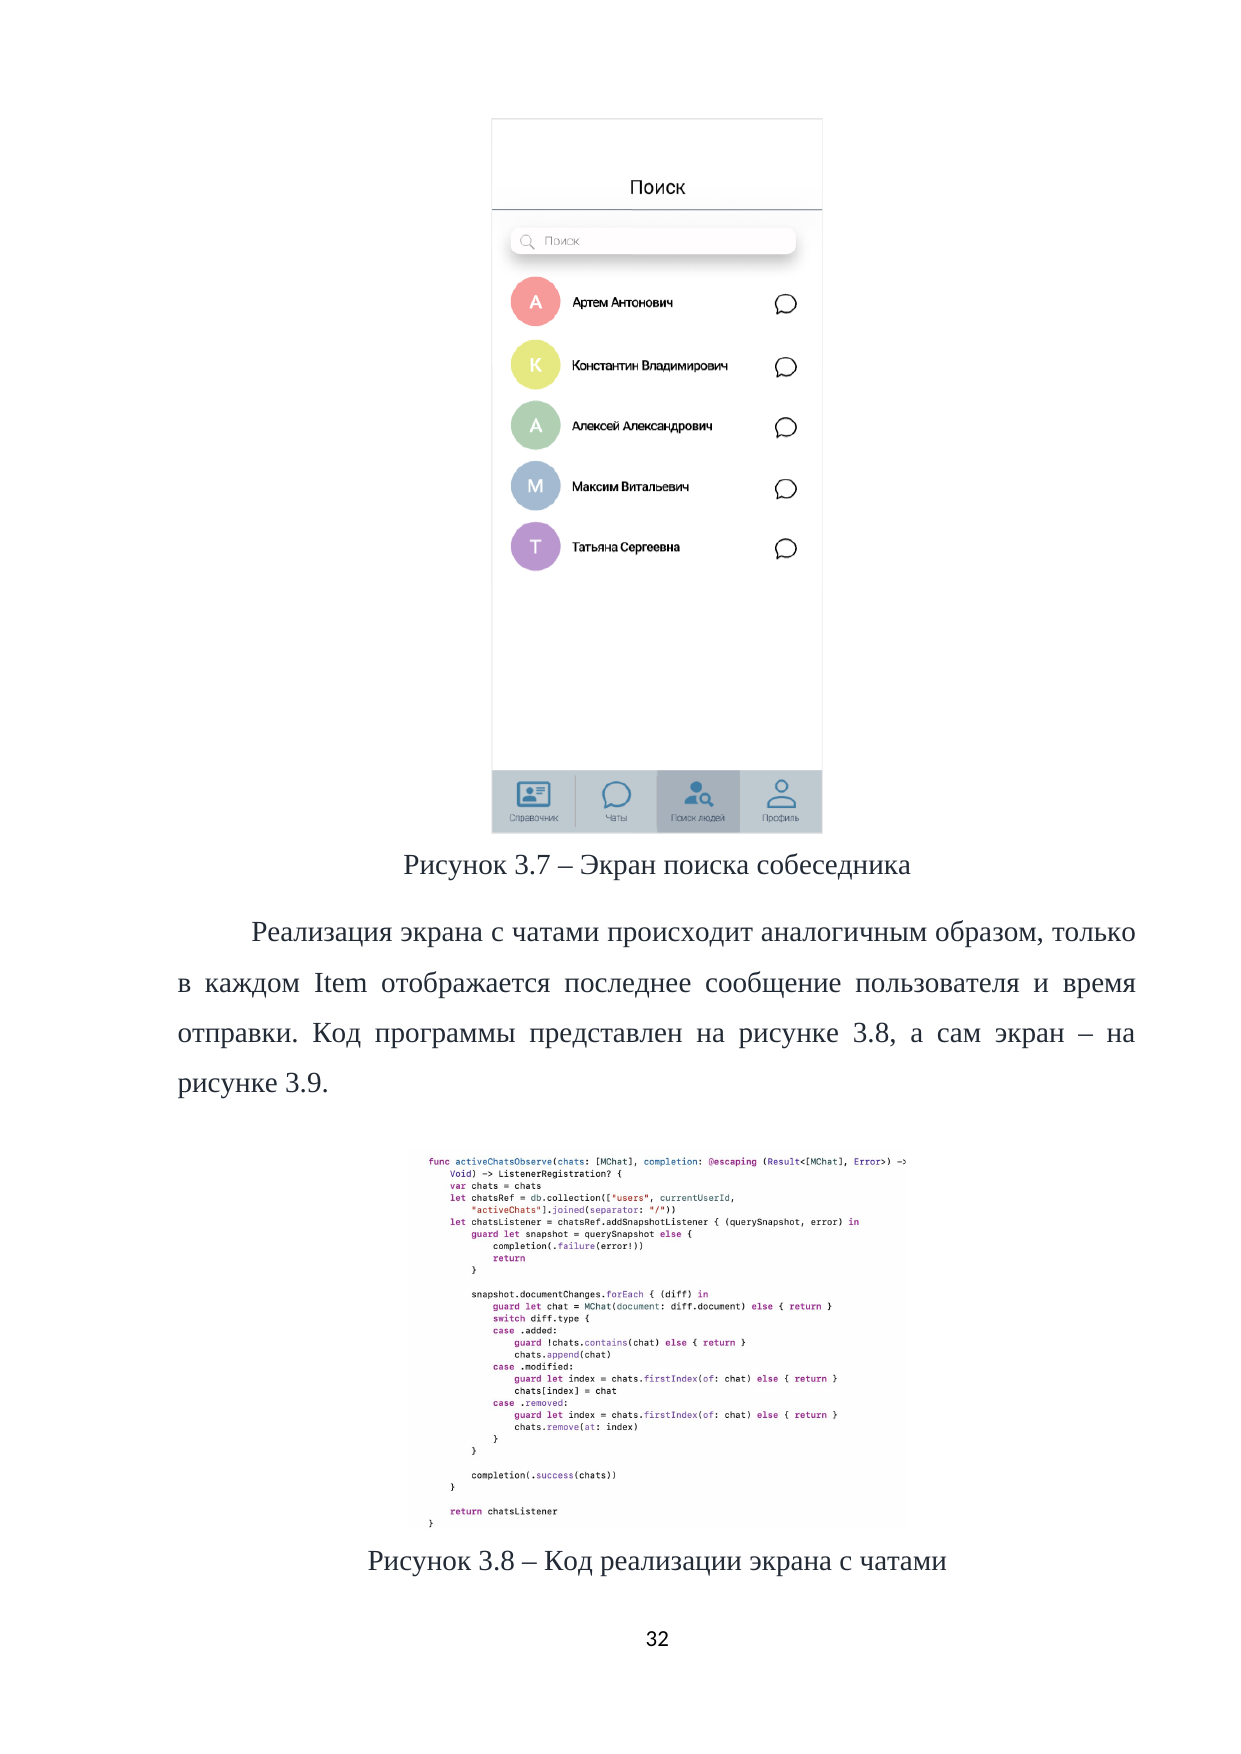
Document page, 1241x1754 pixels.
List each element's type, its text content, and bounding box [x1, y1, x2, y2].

text Рисунок 3.8 – Код реализации экрана с чатами [177, 1543, 1137, 1576]
text Рисунок 3.7 – Экран поиска собеседника [177, 847, 1137, 881]
picture [491, 118, 823, 834]
text Реализация экрана с чатами происходит аналогичным образом, только в каждом Item отображается последнее сообщение пользователя и время отправки. Код программы представлен на рисунке 3.8, а сам экран – на рисунке 3.9. [177, 914, 1137, 1099]
picture [408, 1149, 906, 1529]
